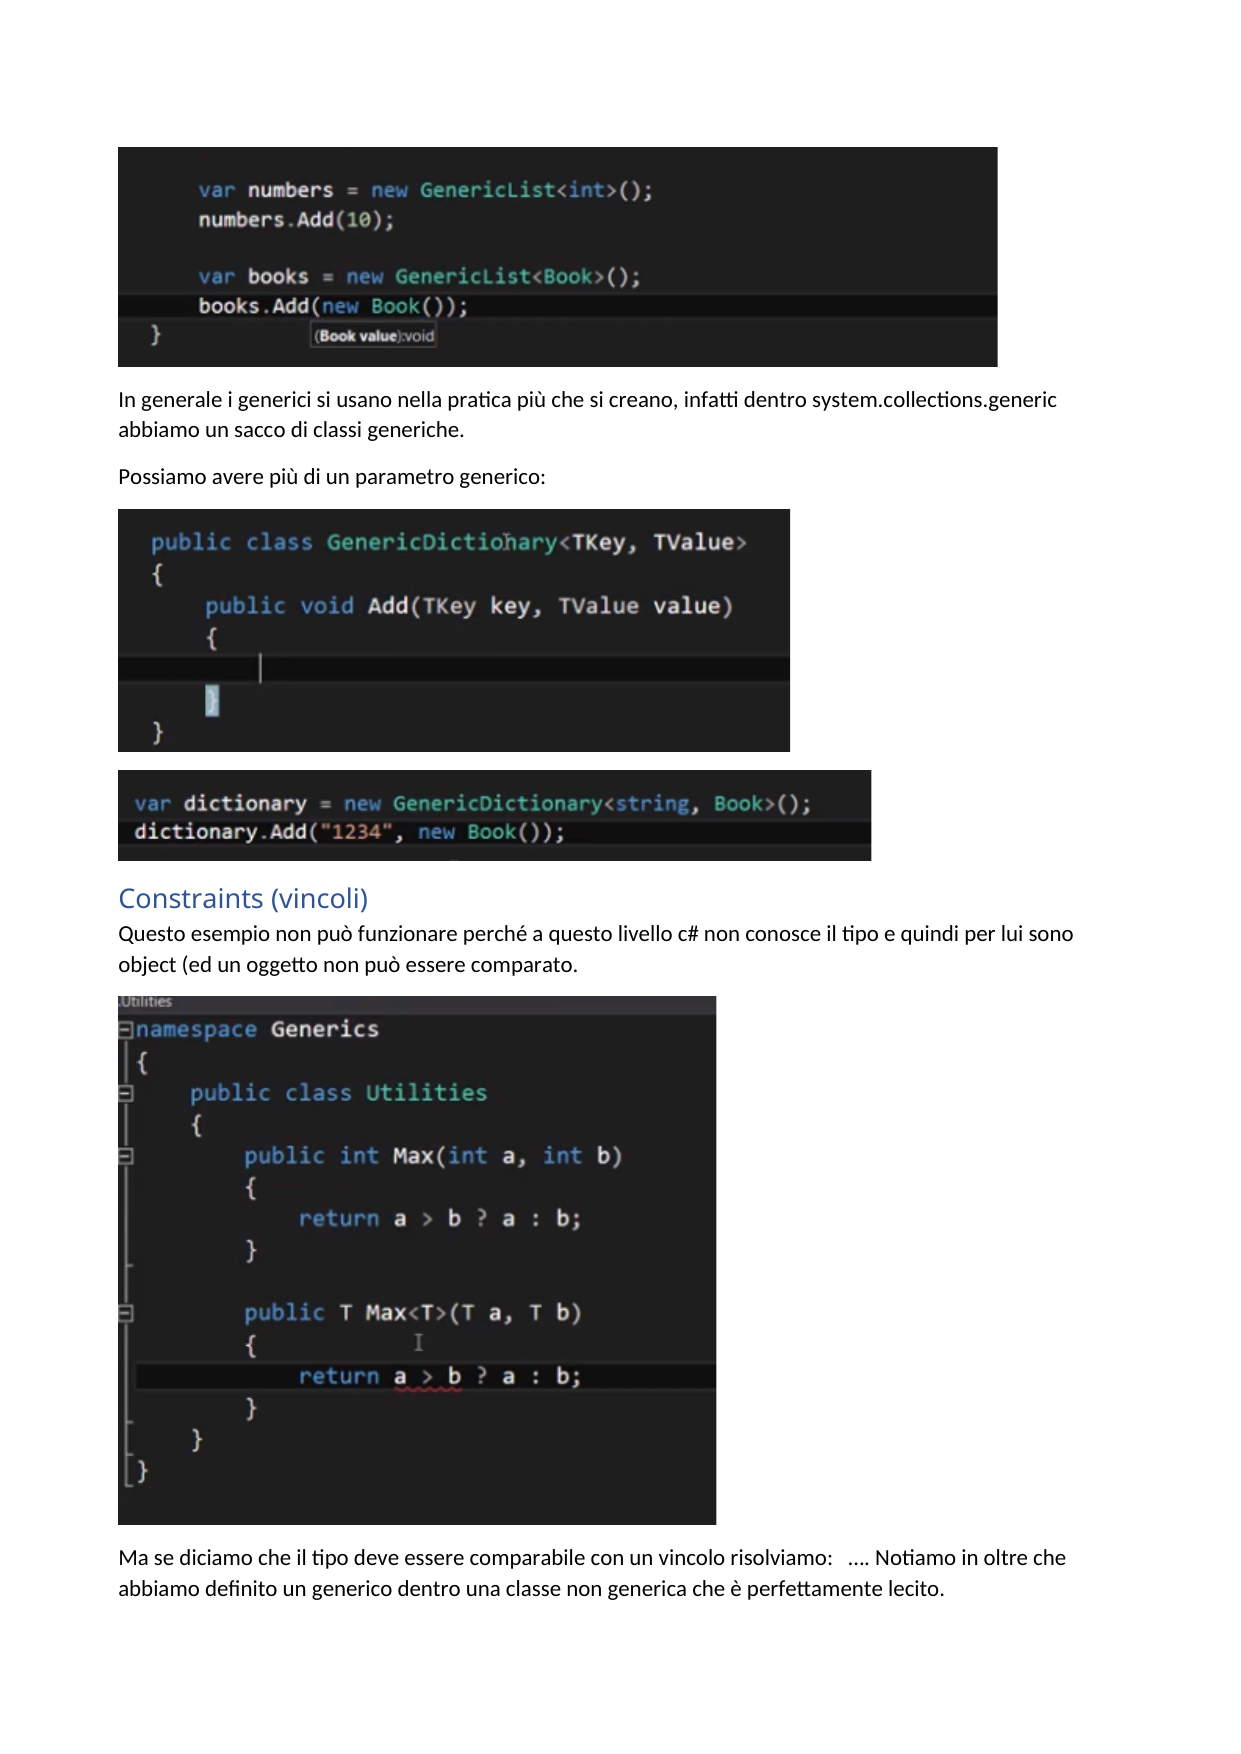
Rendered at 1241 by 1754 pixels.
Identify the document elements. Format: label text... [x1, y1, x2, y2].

text Ma se diciamo che il tipo deve essere comparabile con un vincolo risolviamo: …. Notiamo in oltre che abbiamo definito un generico dentro una classe non generica che è perfettamente lecito. [118, 1543, 1122, 1602]
picture [118, 509, 790, 752]
text In generale i generici si usano nella pratica più che si creano, infatti dentro system.collections.generic abbiamo un sacco di classi generiche. [118, 385, 1122, 443]
picture [118, 147, 998, 367]
text Possiamo avere più di un parametro generico: [118, 462, 1122, 490]
picture [118, 996, 717, 1525]
text Questo esempio non può funzionare perché a questo livello c# non conosce il tipo e quindi per lui sono object (ed un oggetto non può essere comparato. [118, 919, 1122, 978]
picture [118, 770, 872, 861]
subtitle Constraints (vincoli) [118, 880, 1122, 917]
